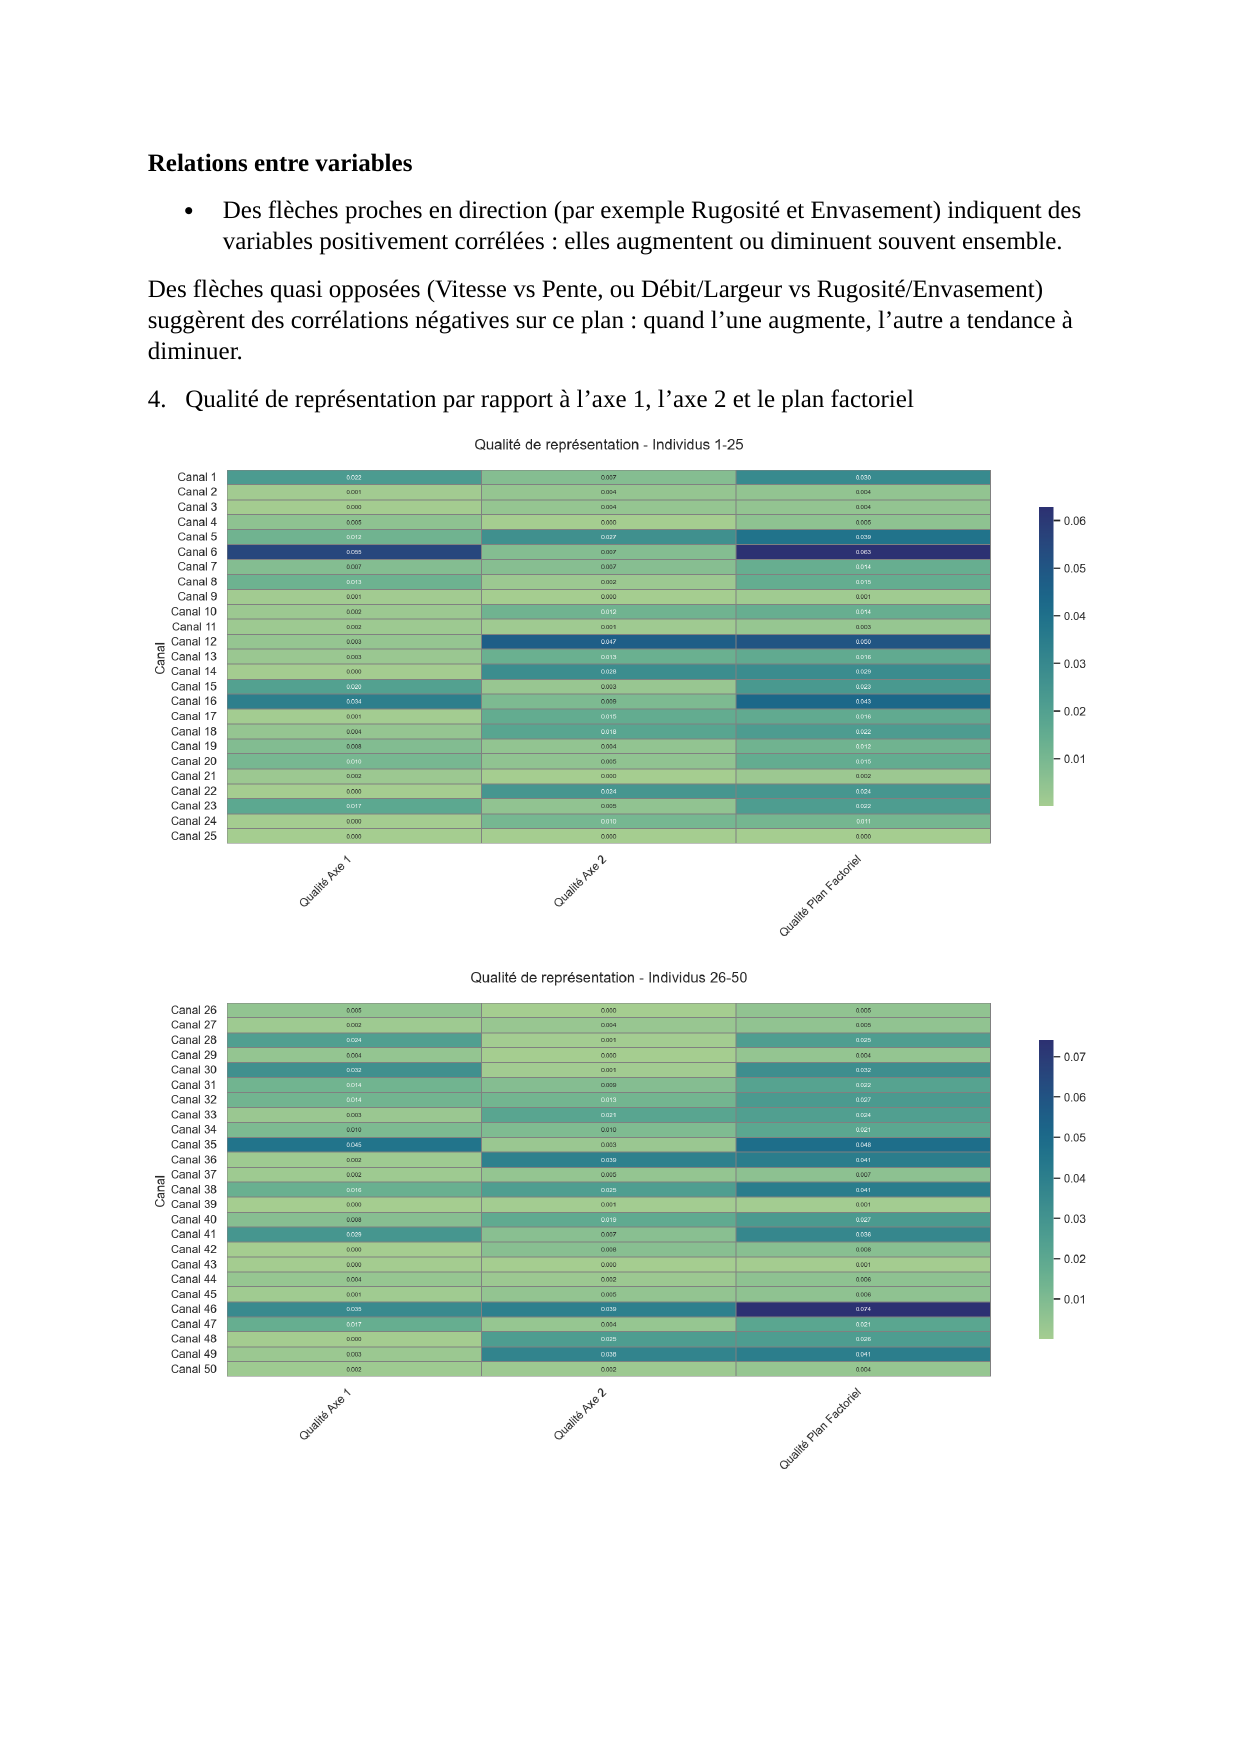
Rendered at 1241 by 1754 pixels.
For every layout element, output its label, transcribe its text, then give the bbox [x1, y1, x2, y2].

picture [147, 964, 1093, 1479]
list Qualité de représentation par rapport à l’axe 1, l’axe 2 et le plan factoriel [148, 384, 1093, 413]
text Relations entre variables [148, 148, 1093, 176]
picture [147, 431, 1093, 946]
list Des flèches proches en direction (par exemple Rugosité et Envasement) indiquent des variables positivement corrélées : elles augmentent ou diminuent souvent ensemble.​​ [185, 195, 1093, 255]
text Des flèches quasi opposées (Vitesse vs Pente, ou Débit/Largeur vs Rugosité/Envasement) suggèrent des corrélations négatives sur ce plan : quand l’une augmente, l’autre a tendance à diminuer. [148, 274, 1093, 365]
